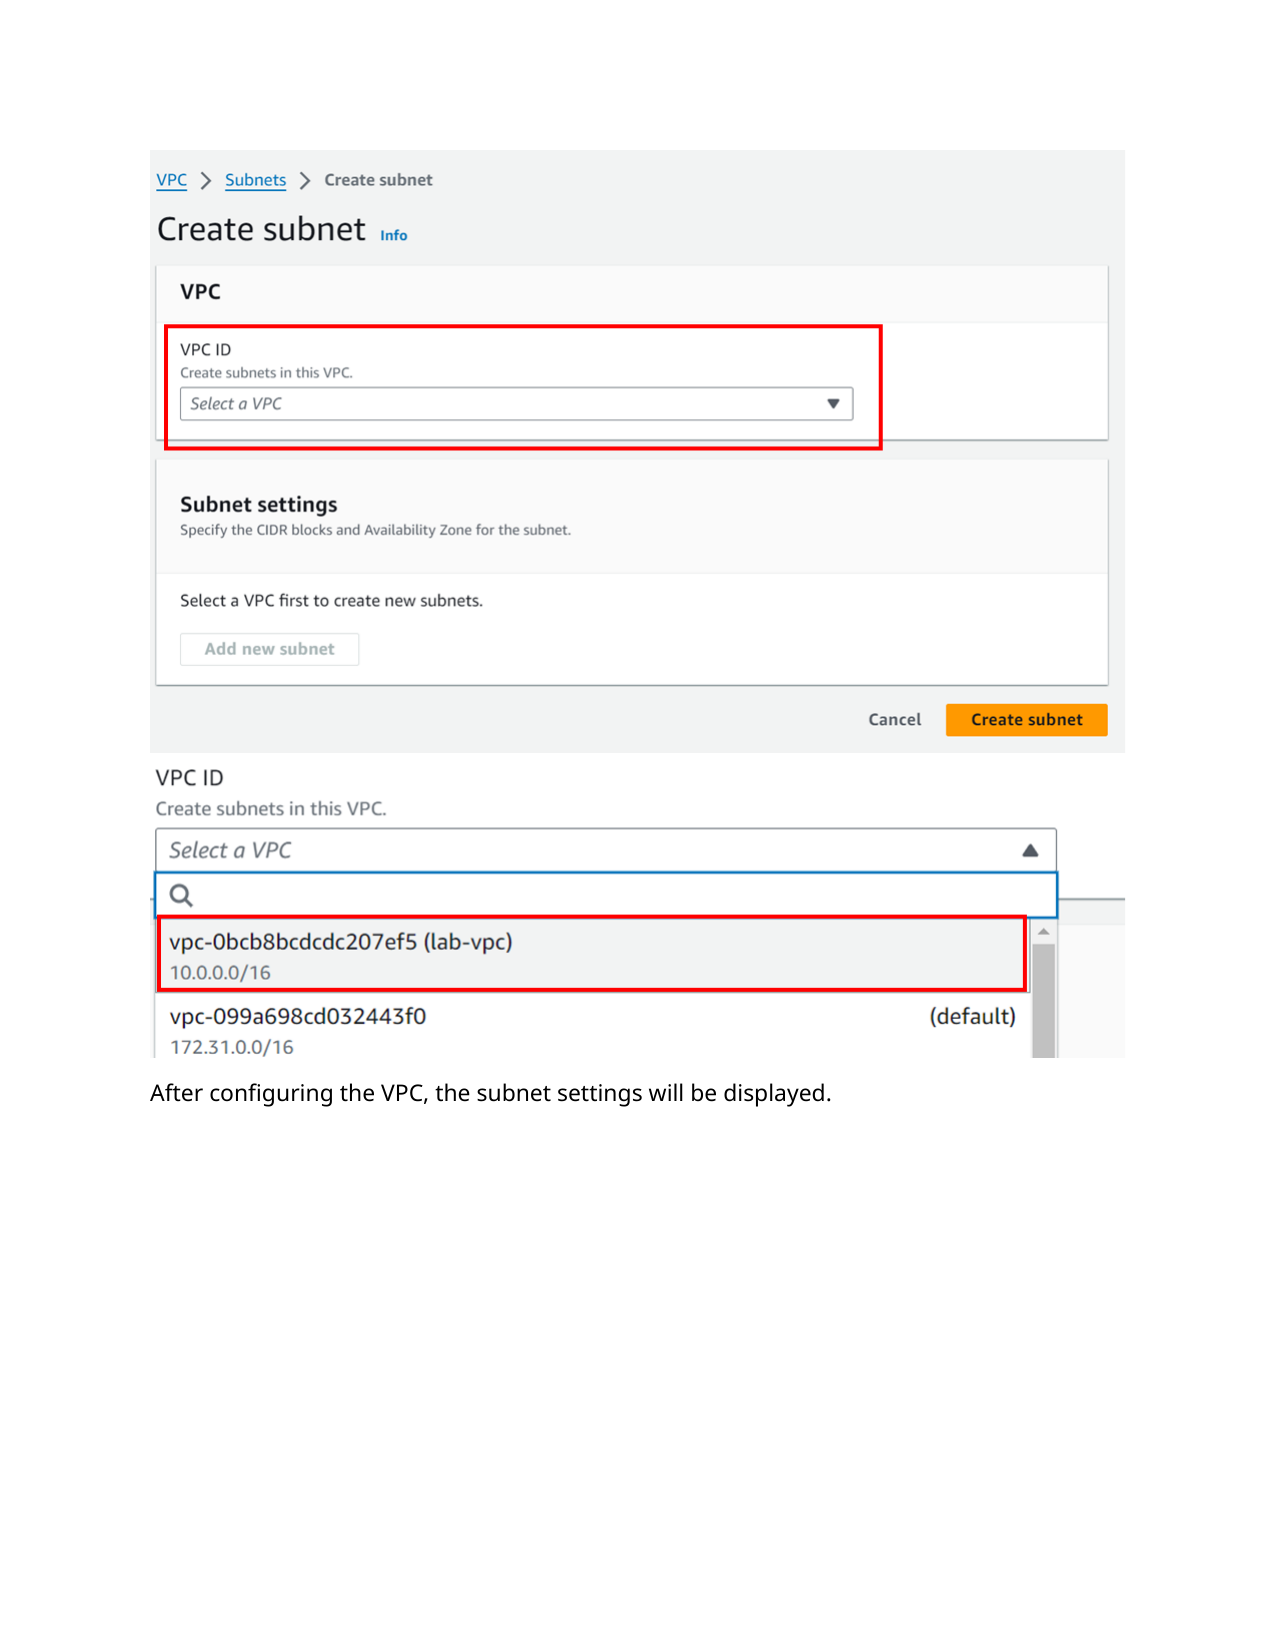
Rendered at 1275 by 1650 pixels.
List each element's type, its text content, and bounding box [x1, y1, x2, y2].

picture [150, 150, 1125, 753]
picture [150, 755, 1125, 1058]
text After configuring the VPC, the subnet settings will be displayed. [150, 1077, 1125, 1108]
